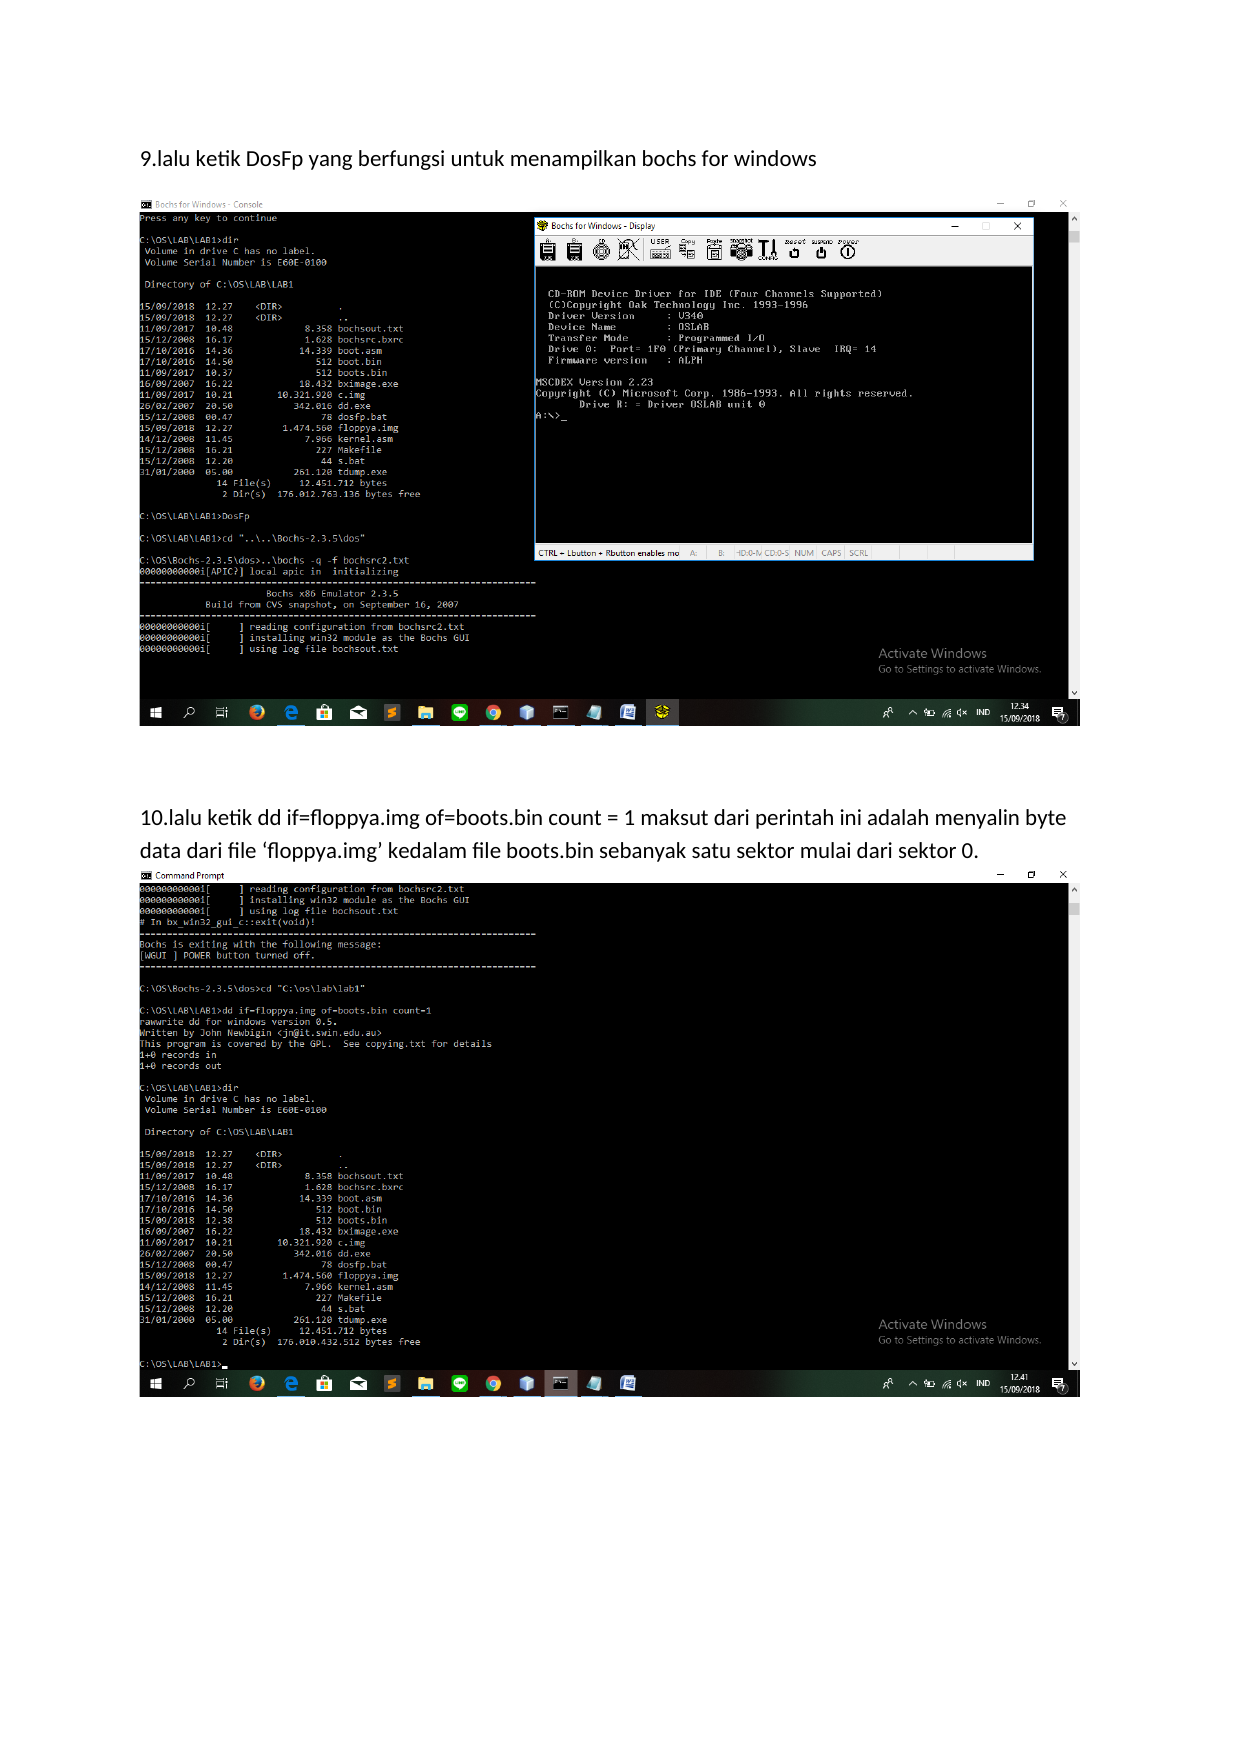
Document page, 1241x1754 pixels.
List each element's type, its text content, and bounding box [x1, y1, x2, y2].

picture [139, 867, 1080, 1397]
picture [139, 196, 1080, 726]
text 9.lalu ketik DosFp yang berfungsi untuk menampilkan bochs for windows [139, 144, 1096, 172]
